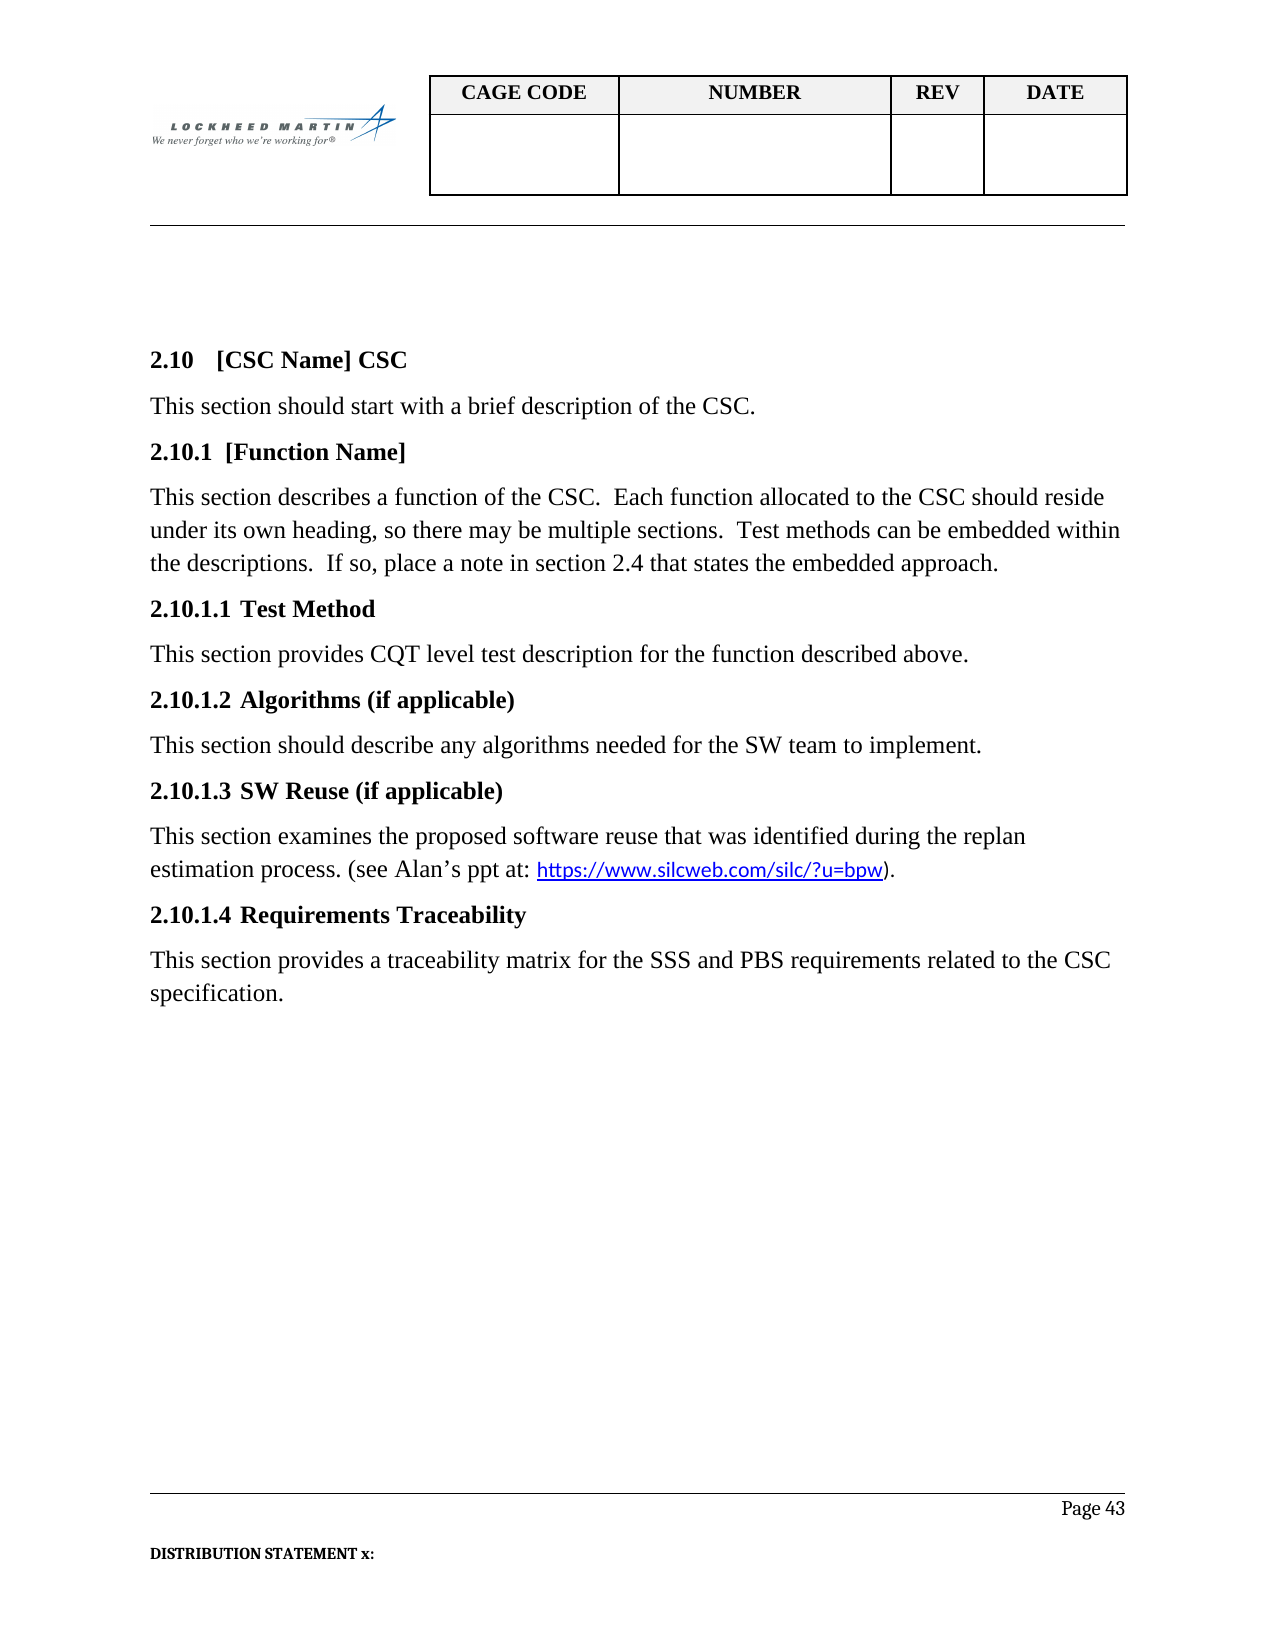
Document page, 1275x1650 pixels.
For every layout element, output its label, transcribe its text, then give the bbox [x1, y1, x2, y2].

text This section describes a function of the CSC. Each function allocated to the CSC should reside under its own heading, so there may be multiple sections. Test methods can be embedded within the descriptions. If so, place a note in section 2.4 that states the embedded approach. [150, 482, 1125, 577]
picture [152, 104, 397, 146]
text This section examines the proposed software reuse that was identified during the replan estimation process. (see Alan’s ppt at: https://www.silcweb.com/silc/?u=bpw). [150, 821, 1125, 883]
subtitle Test Method [150, 594, 1125, 622]
subtitle SW Reuse (if applicable) [150, 776, 1125, 804]
subtitle Algorithms (if applicable) [150, 685, 1125, 713]
subtitle [CSC Name] CSC [150, 346, 1125, 374]
subtitle Requirements Traceability [150, 900, 1125, 929]
text This section provides a traceability matrix for the SSS and PBS requirements related to the CSC specification. [150, 945, 1125, 1007]
text This section should start with a brief description of the CSC. [150, 391, 1125, 420]
text This section should describe any algorithms needed for the SW team to implement. [150, 730, 1125, 759]
text This section provides CQT level test description for the function described above. [150, 639, 1125, 668]
subtitle [Function Name] [150, 437, 1125, 465]
